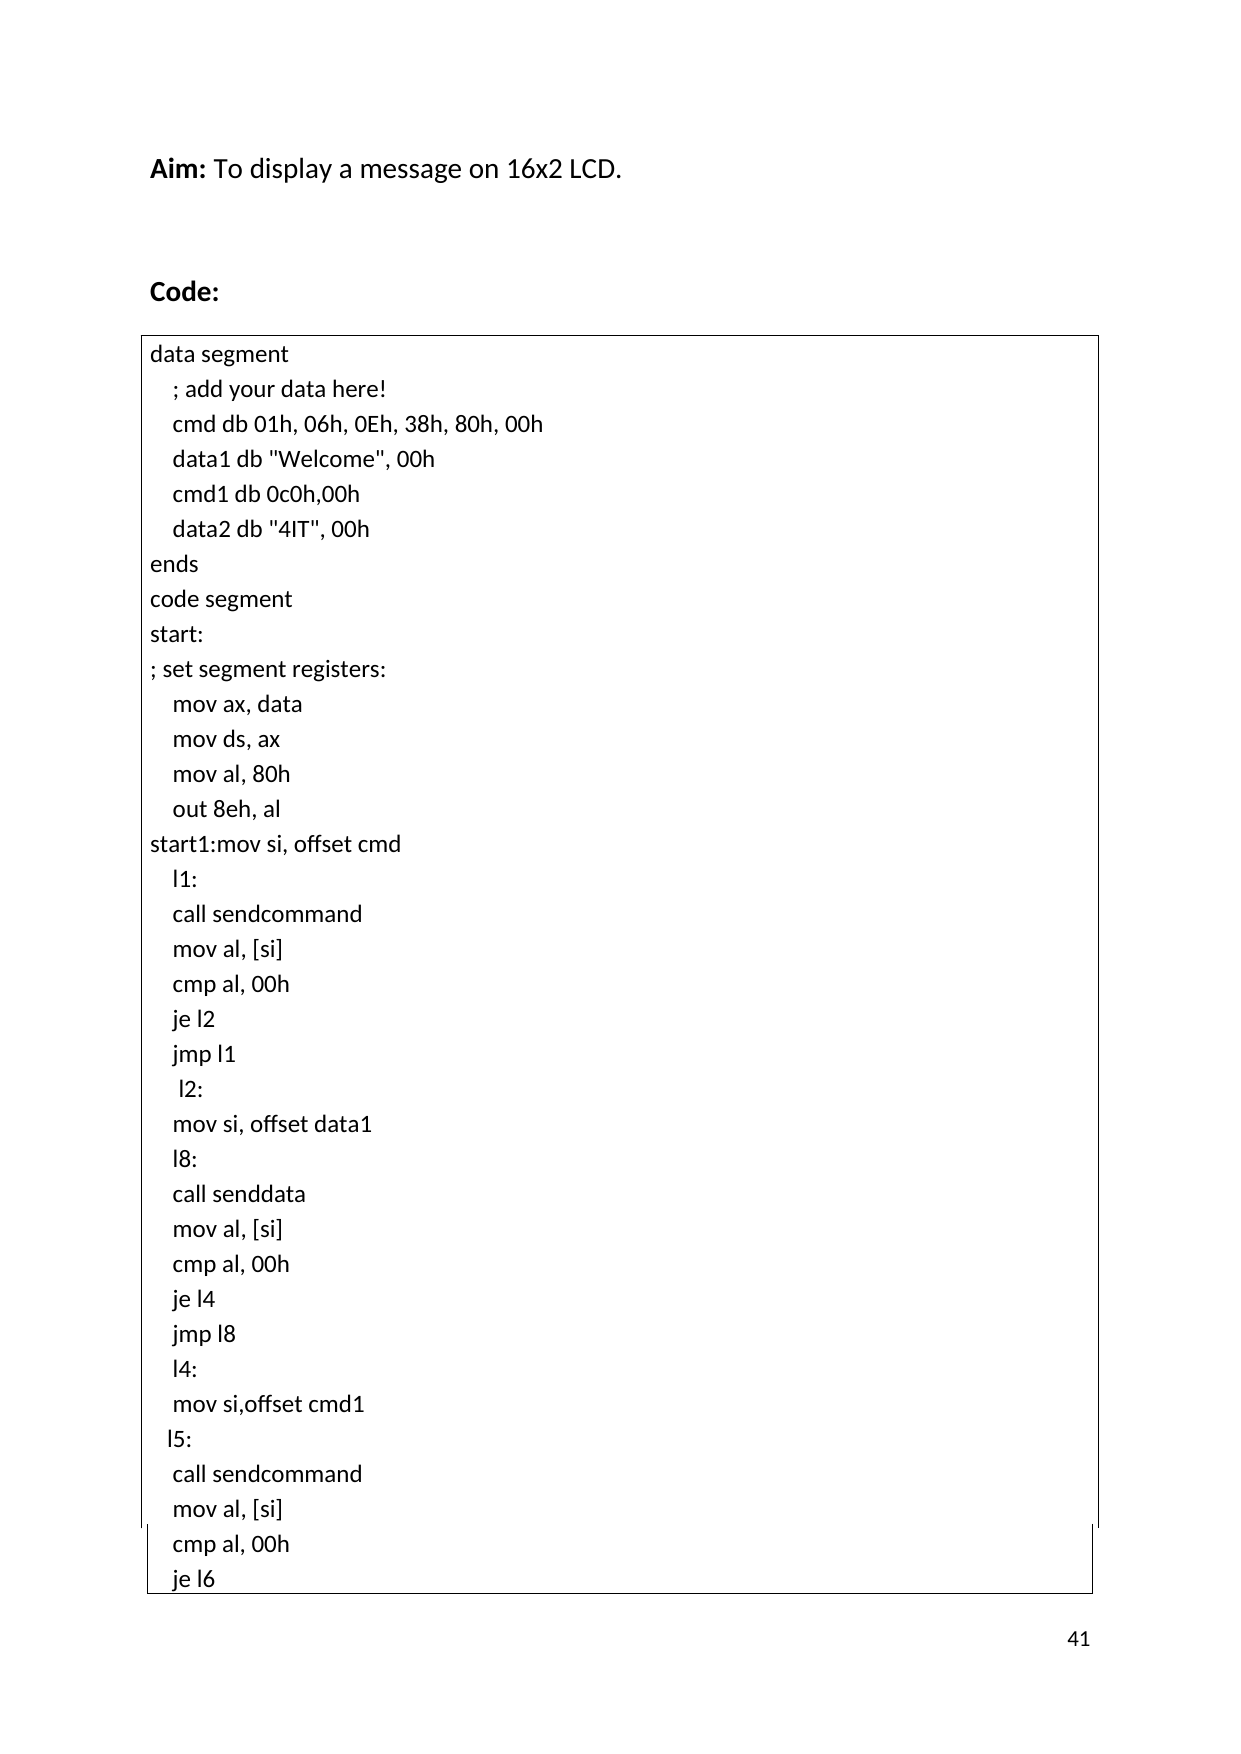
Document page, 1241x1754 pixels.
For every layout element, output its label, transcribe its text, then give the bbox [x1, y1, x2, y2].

text l1: [142, 860, 1098, 894]
text l4: [142, 1350, 1098, 1384]
text call senddata [142, 1175, 1098, 1209]
text l2: [142, 1070, 1098, 1104]
text data2 db "4IT", 00h [142, 510, 1098, 544]
text mov ds, ax [142, 720, 1098, 754]
text mov si,offset cmd1 [142, 1385, 1098, 1419]
text mov al, 80h [142, 755, 1098, 789]
text mov al, [si] [142, 1210, 1098, 1244]
text ends [142, 545, 1098, 579]
text je l4 [142, 1280, 1098, 1314]
text cmd db 01h, 06h, 0Eh, 38h, 80h, 00h [142, 405, 1098, 439]
text ; add your data here! [142, 370, 1098, 404]
text jmp l1 [142, 1035, 1098, 1069]
text ; set segment registers: [142, 650, 1098, 684]
text data segment [142, 336, 1098, 369]
text cmd1 db 0c0h,00h [142, 475, 1098, 509]
text mov ax, data [142, 685, 1098, 719]
text mov al, [si] [142, 1490, 1098, 1524]
text Code: [150, 273, 1090, 309]
text l8: [142, 1140, 1098, 1174]
text cmp al, 00h [148, 1525, 1092, 1559]
text mov al, [si] [142, 930, 1098, 964]
text call sendcommand [142, 1455, 1098, 1489]
text l5: [142, 1420, 1098, 1454]
text mov si, offset data1 [142, 1105, 1098, 1139]
text start1:mov si, offset cmd [142, 825, 1098, 859]
text jmp l8 [142, 1315, 1098, 1349]
text je l2 [142, 1000, 1098, 1034]
text out 8eh, al [142, 790, 1098, 824]
text cmp al, 00h [142, 1245, 1098, 1279]
text je l6 [148, 1560, 1092, 1593]
text Aim: To display a message on 16x2 LCD. [150, 150, 1090, 186]
text data1 db "Welcome", 00h [142, 440, 1098, 474]
text call sendcommand [142, 895, 1098, 929]
text cmp al, 00h [142, 965, 1098, 999]
text code segment [142, 580, 1098, 614]
text start: [142, 615, 1098, 649]
